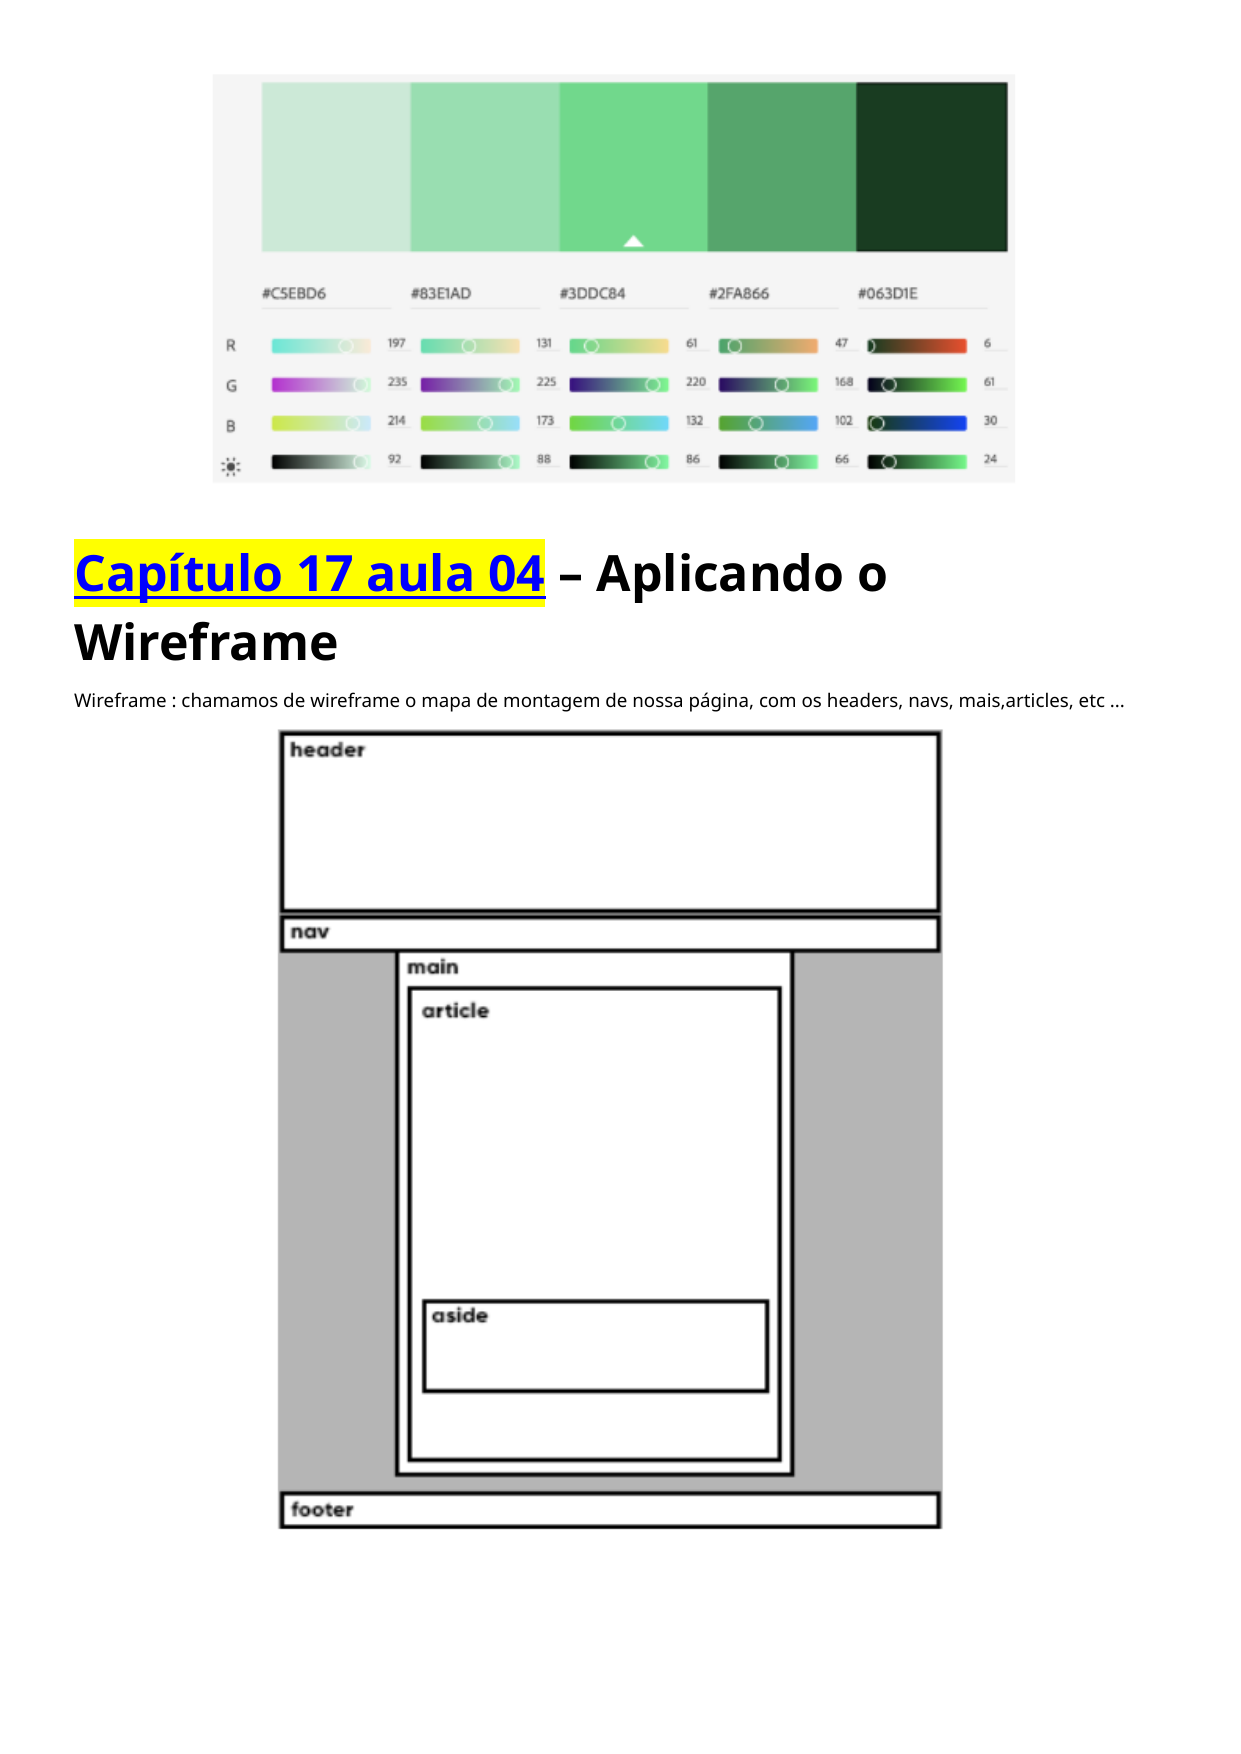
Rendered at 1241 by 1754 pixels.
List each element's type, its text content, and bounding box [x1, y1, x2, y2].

subtitle Capítulo 17 aula 04 – Aplicando o Wireframe [74, 538, 1152, 675]
subtitle Wireframe : chamamos de wireframe o mapa de montagem de nossa página, com os headers, navs, mais,articles, etc ... [74, 687, 1152, 713]
picture [272, 725, 954, 1537]
picture [210, 73, 1016, 488]
